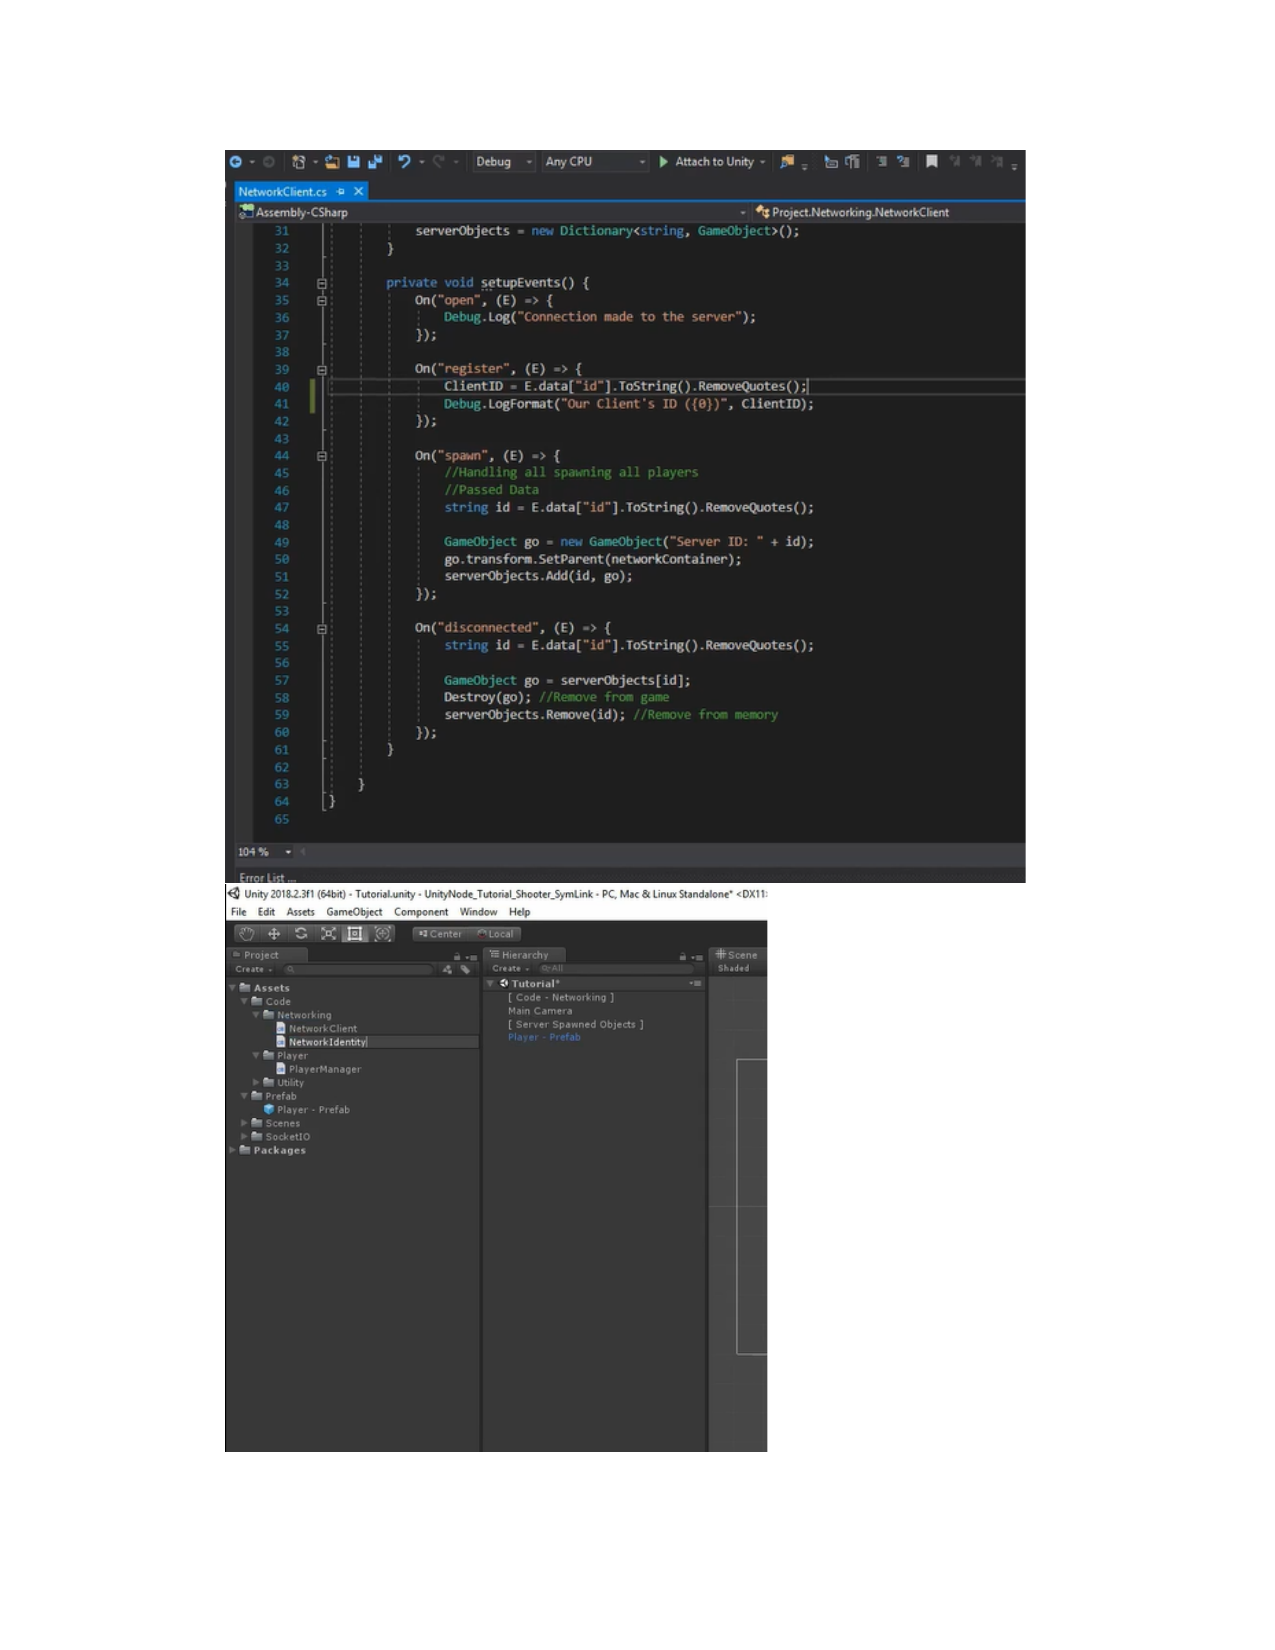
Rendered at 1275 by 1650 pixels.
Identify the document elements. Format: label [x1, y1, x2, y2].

picture [225, 884, 768, 1452]
picture [225, 150, 1026, 883]
